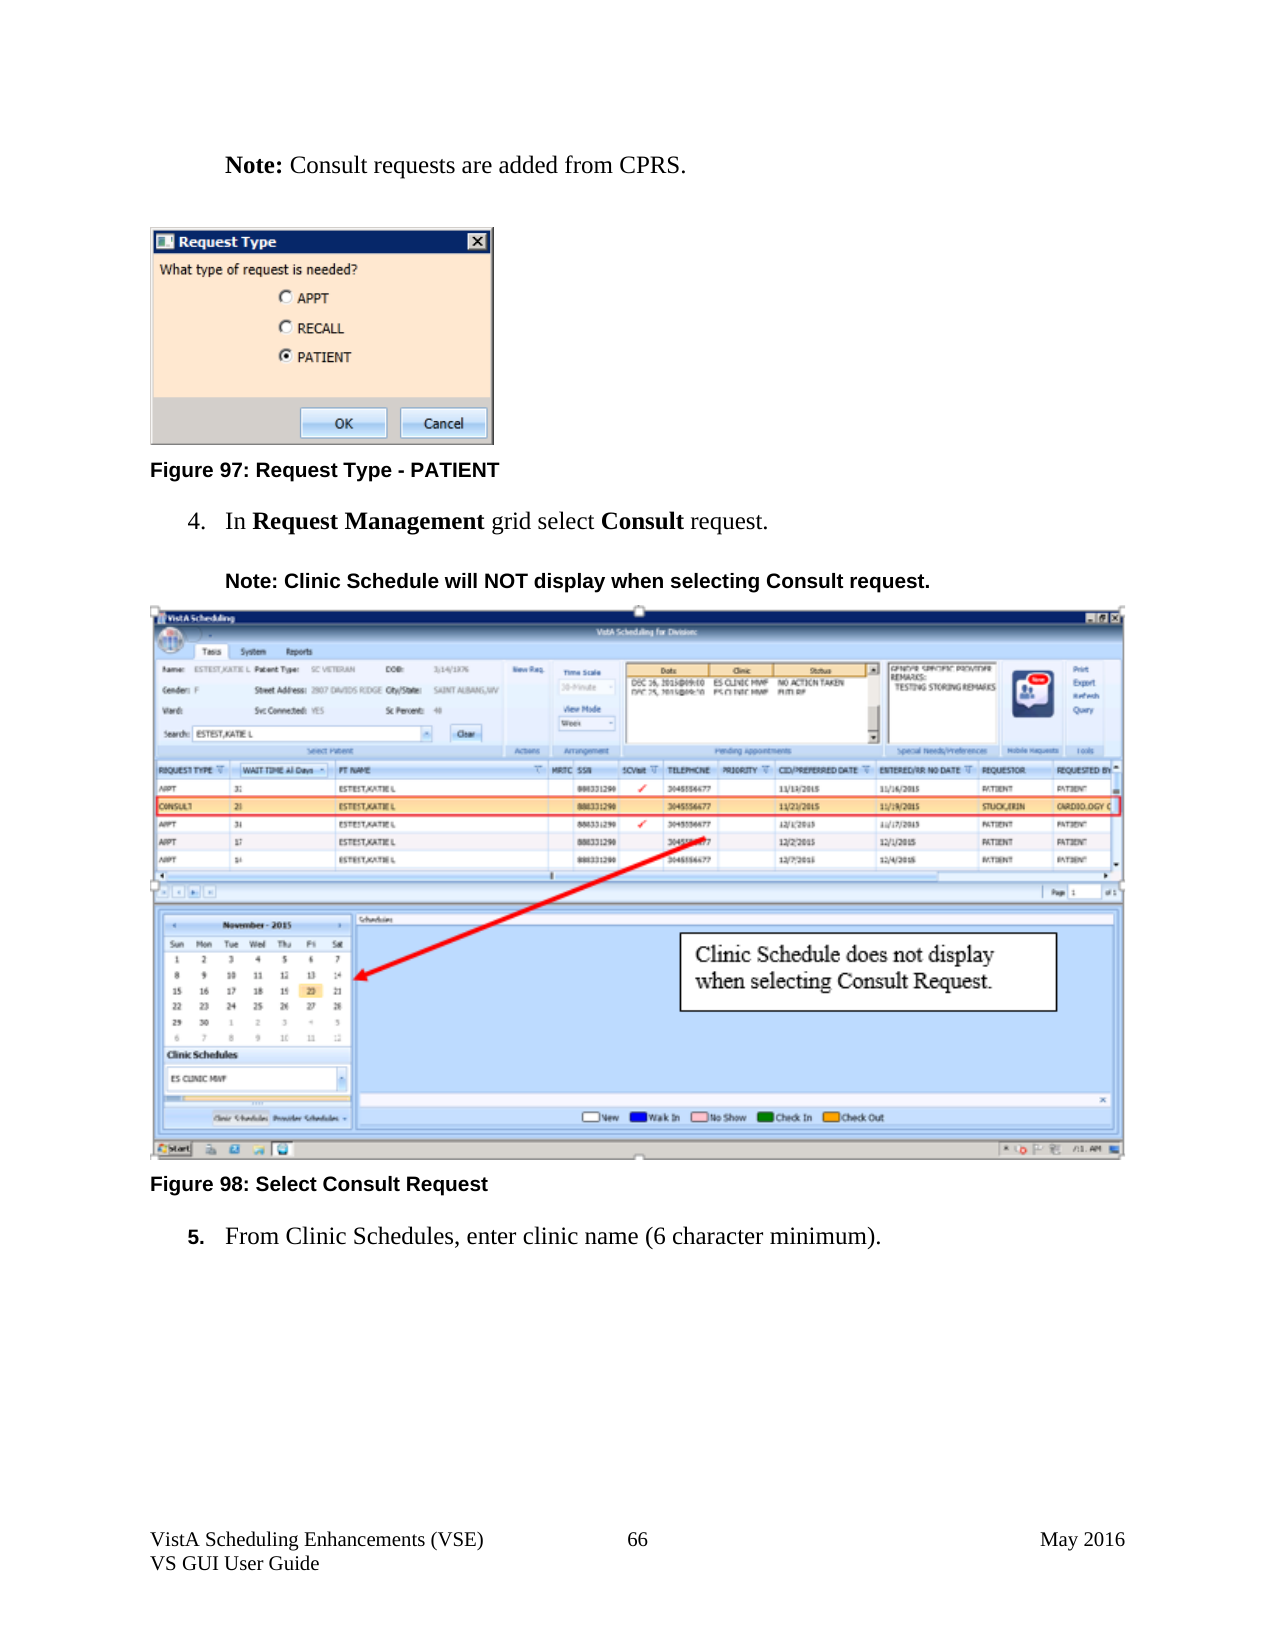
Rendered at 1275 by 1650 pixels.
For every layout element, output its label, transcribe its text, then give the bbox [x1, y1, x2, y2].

picture [150, 605, 1125, 1160]
text Note: Clinic Schedule will NOT display when selecting Consult request. [225, 568, 1125, 592]
picture [150, 227, 494, 445]
list In Request Management grid select Consult request. [187, 506, 1125, 535]
text Note: Consult requests are added from CPRS. [225, 150, 1125, 179]
list From Clinic Schedules, enter clinic name (6 character minimum). [187, 1221, 1125, 1250]
